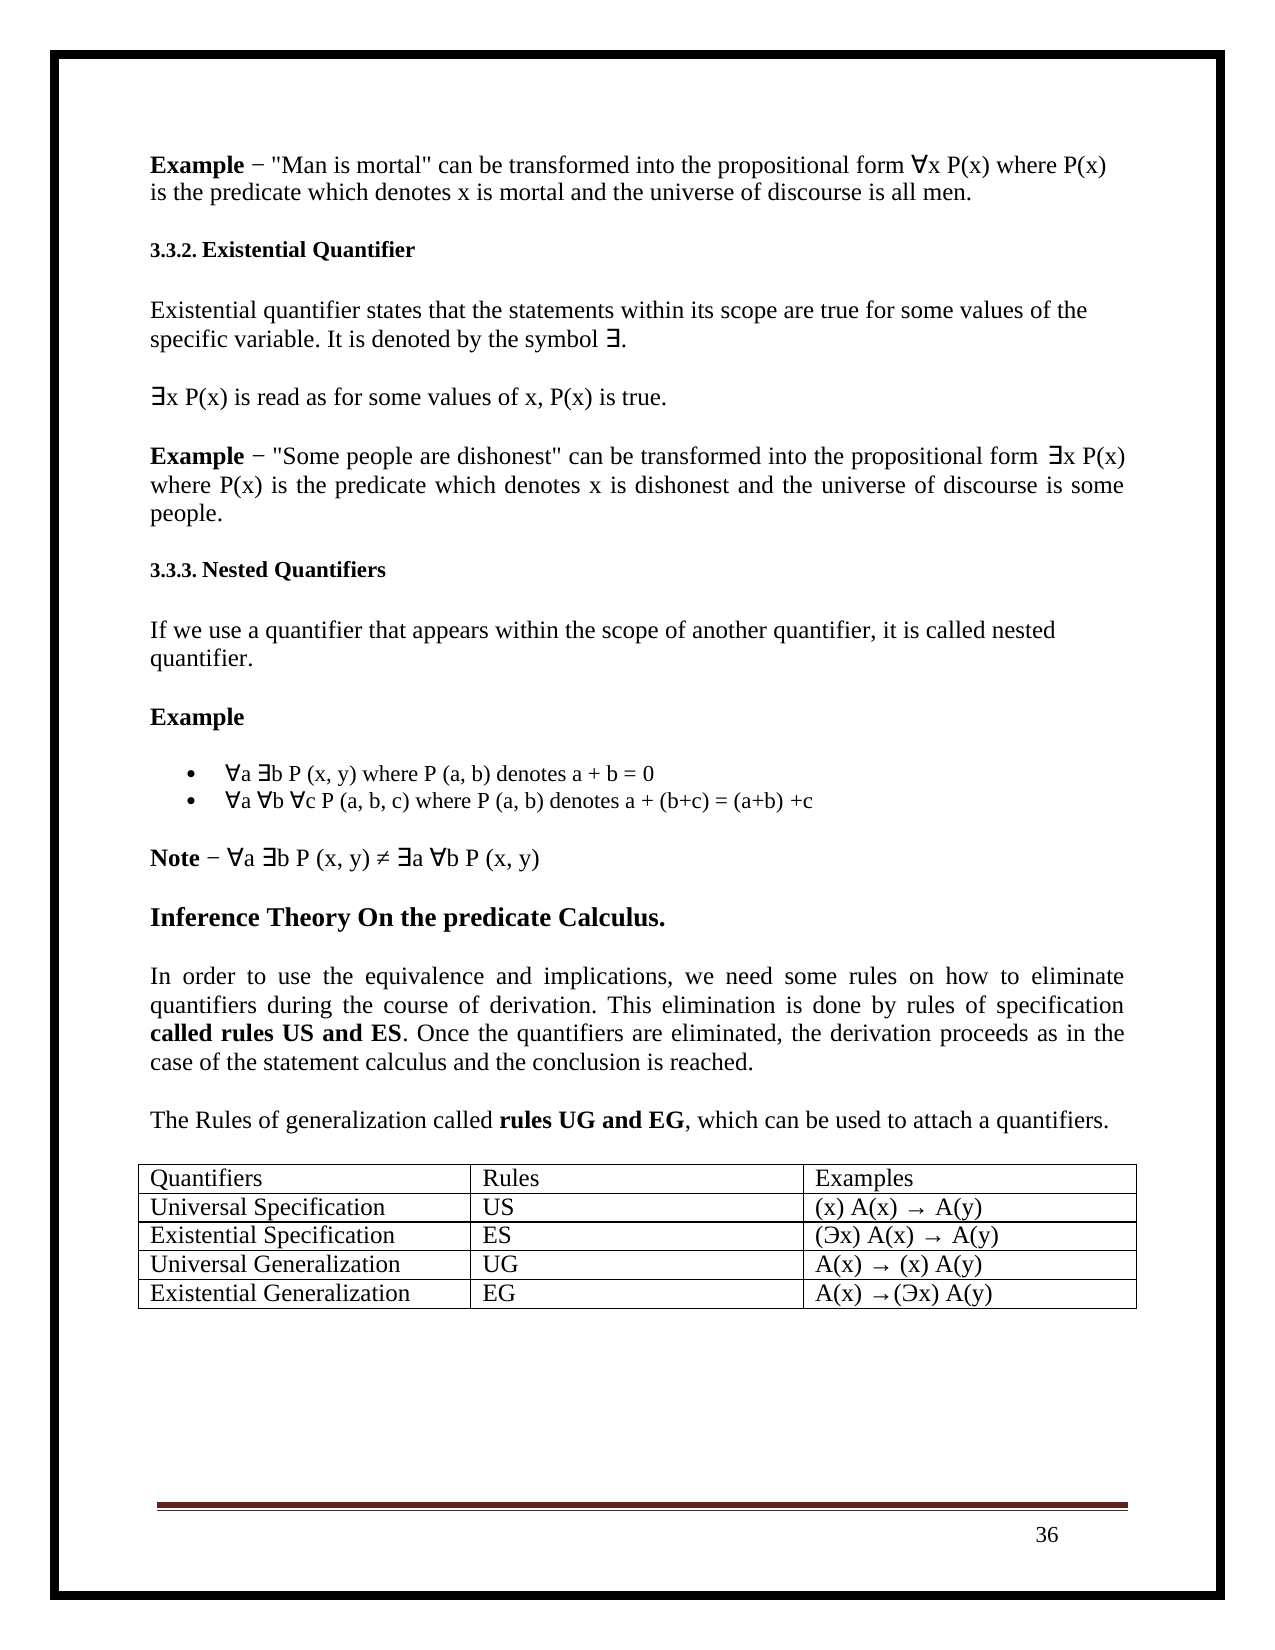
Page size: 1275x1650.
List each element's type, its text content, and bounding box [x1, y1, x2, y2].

text Example [150, 702, 1181, 731]
list Nested Quantifiers [150, 556, 1181, 583]
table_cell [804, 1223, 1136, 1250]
text Existential quantifier states that the statements within its scope are true for some values of the specific variable. It is denoted by the symbol ∃. [150, 295, 1102, 354]
text Example − "Man is mortal" can be transformed into the propositional form ∀x P(x) where P(x) is the predicate which denotes x is mortal and the universe of discourse is all men. [150, 151, 1121, 206]
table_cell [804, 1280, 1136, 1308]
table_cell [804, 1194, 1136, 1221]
text Example − "Some people are dishonest" can be transformed into the propositional form ∃x P(x) where P(x) is the predicate which denotes x is dishonest and the universe of discourse is some people. [150, 442, 1126, 527]
list Existential Quantifier [150, 237, 1181, 263]
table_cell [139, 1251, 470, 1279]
list ∀a ∃b P (x, y) where P (a, b) denotes a + b = 0 [187, 760, 1181, 787]
text Note − ∀a ∃b P (x, y) ≠ ∃a ∀b P (x, y) [150, 843, 1181, 872]
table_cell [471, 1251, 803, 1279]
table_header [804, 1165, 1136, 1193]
text The Rules of generalization called rules UG and EG, which can be used to attach a quantifiers. [150, 1105, 1181, 1134]
text In order to use the equivalence and implications, we need some rules on how to eliminate quantifiers during the course of derivation. This elimination is done by rules of specification called rules US and ES. Once the quantifiers are eliminated, the derivation proceeds as in the case of the statement calculus and the conclusion is reached. [150, 961, 1126, 1076]
text If we use a quantifier that appears within the scope of another quantifier, it is called nested quantifier. [150, 616, 1102, 672]
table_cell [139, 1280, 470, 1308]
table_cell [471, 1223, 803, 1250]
text ∃x P(x) is read as for some values of x, P(x) is true. [150, 382, 1181, 412]
list ∀a ∀b ∀c P (a, b, c) where P (a, b) denotes a + (b+c) = (a+b) +c [187, 787, 1181, 814]
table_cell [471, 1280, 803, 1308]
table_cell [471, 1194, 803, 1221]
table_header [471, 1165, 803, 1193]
text Inference Theory On the predicate Calculus. [150, 901, 1181, 933]
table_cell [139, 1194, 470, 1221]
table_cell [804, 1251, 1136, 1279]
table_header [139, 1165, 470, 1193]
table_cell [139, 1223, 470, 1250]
